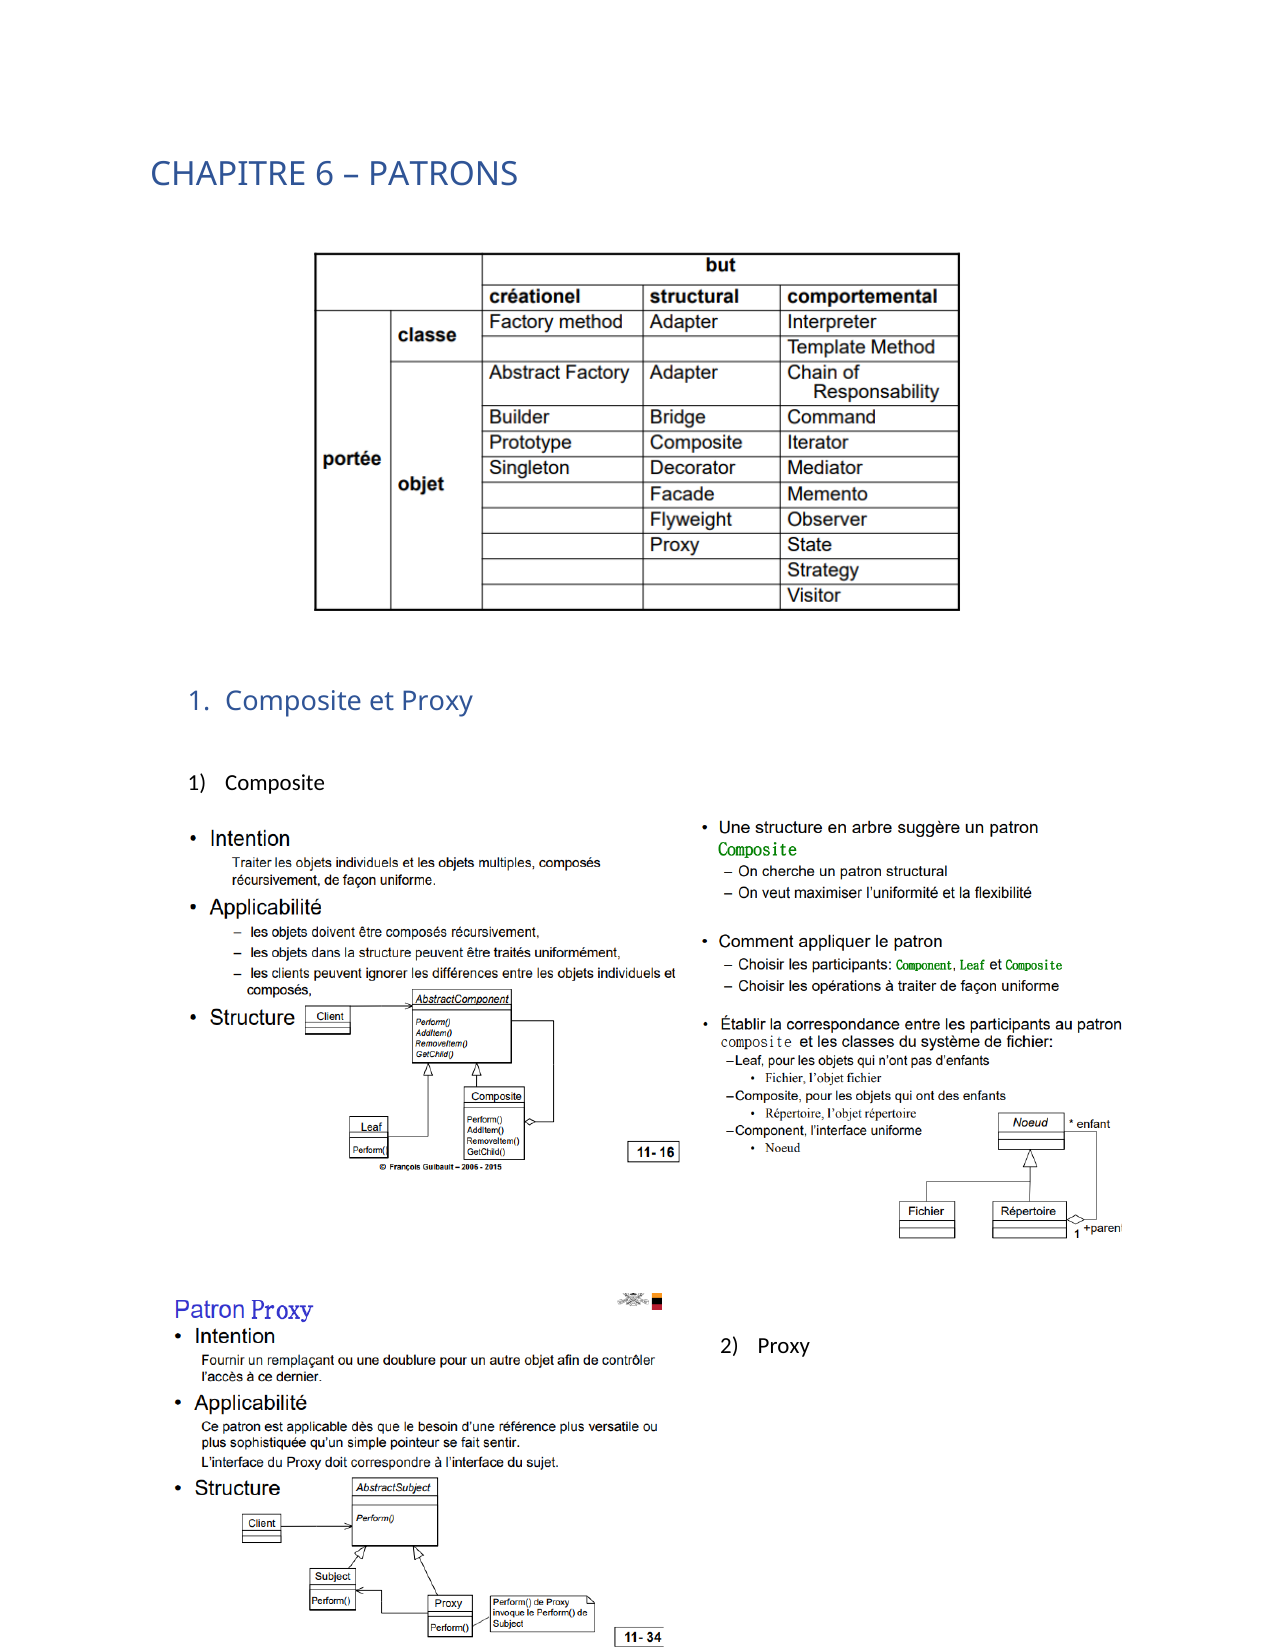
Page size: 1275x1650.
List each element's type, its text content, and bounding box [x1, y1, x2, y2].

list Proxy [664, 1331, 1125, 1359]
picture [170, 1293, 664, 1647]
list Composite [187, 768, 1125, 796]
subtitle CHAPITRE 6 – PATRONS [150, 150, 1125, 195]
picture [187, 829, 684, 1171]
picture [700, 1015, 1122, 1240]
picture [700, 816, 1069, 995]
subtitle Composite et Proxy [187, 682, 1125, 718]
picture [312, 245, 963, 616]
